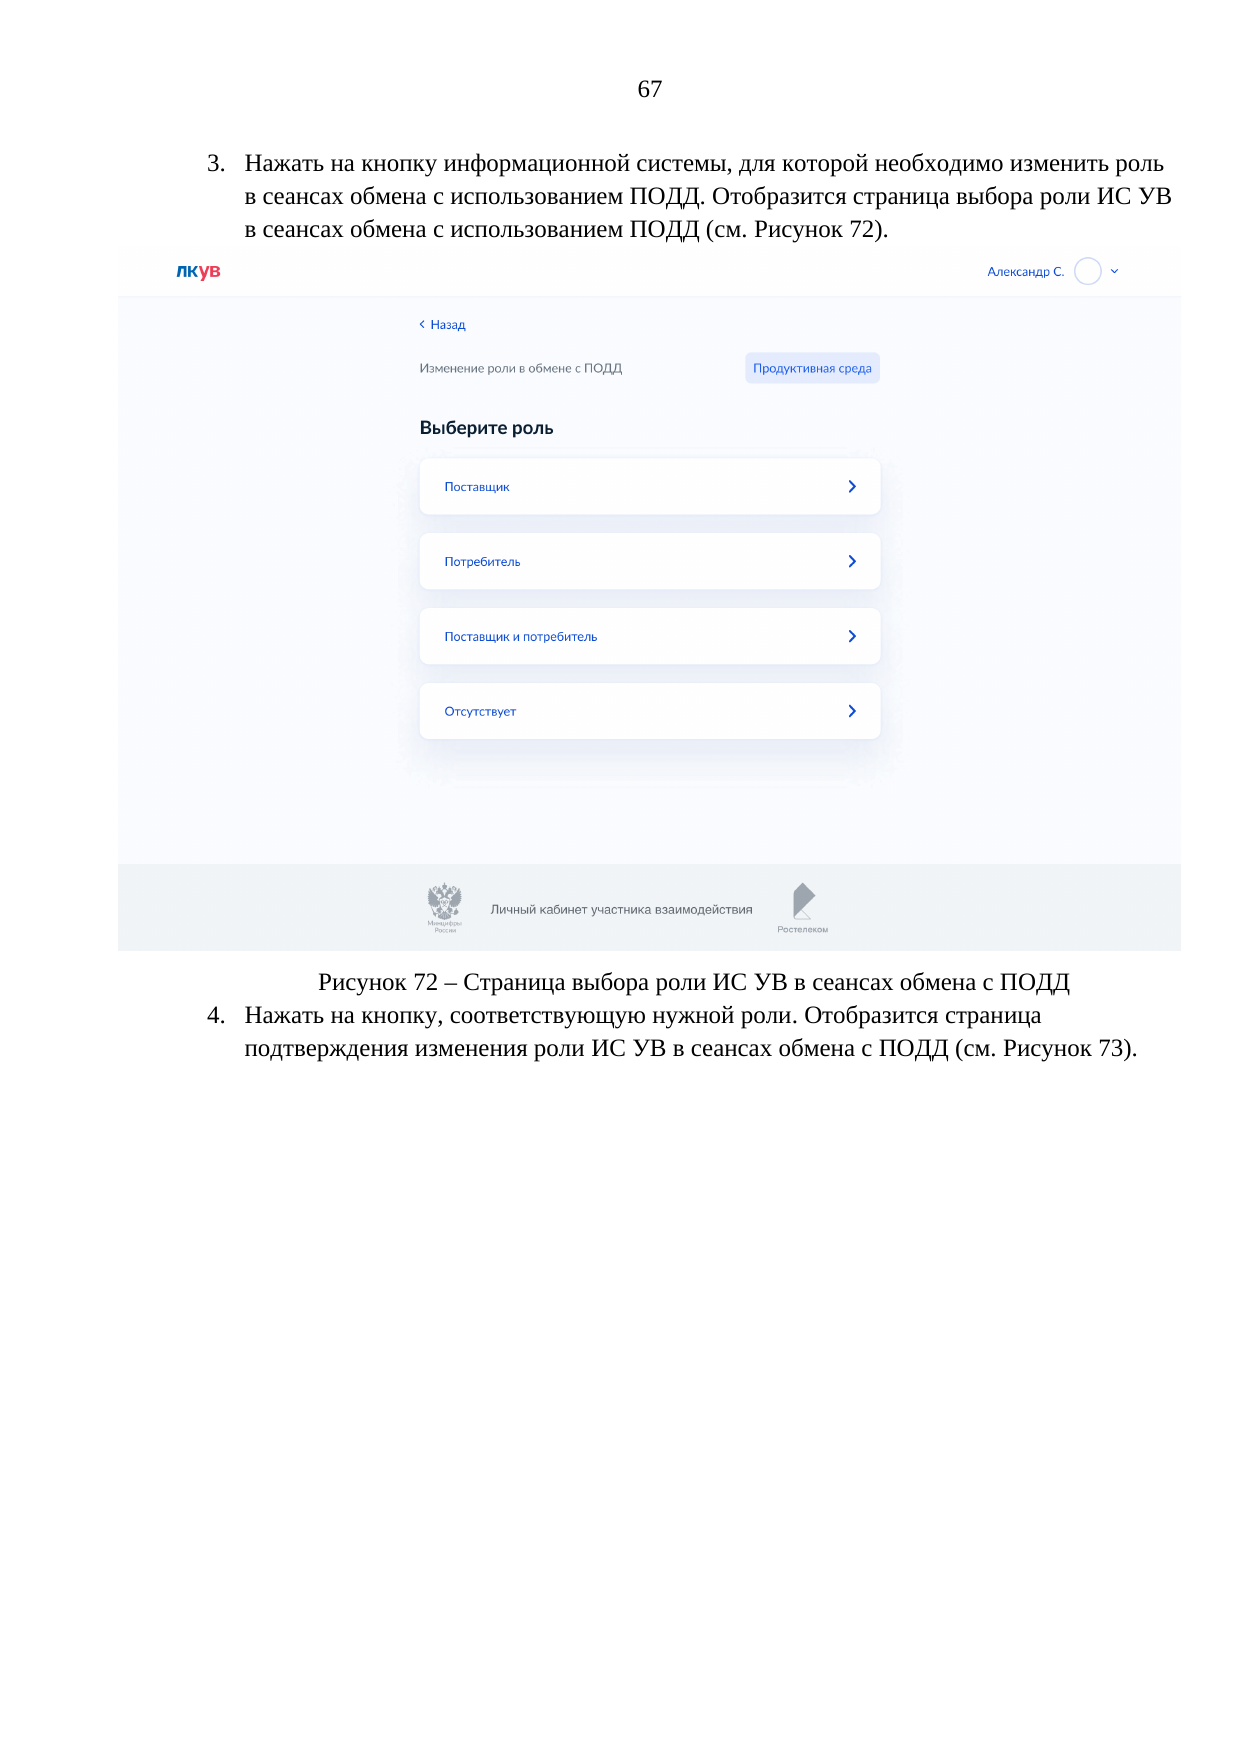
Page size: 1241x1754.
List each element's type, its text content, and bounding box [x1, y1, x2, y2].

list Нажать на кнопку, соответствующую нужной роли. Отобразится страница подтверждения изменения роли ИС УВ в сеансах обмена с ПОДД (см. Рисунок 73). [207, 1000, 1181, 1062]
text Рисунок 72 – Страница выбора роли ИС УВ в сеансах обмена с ПОДД [118, 967, 1181, 996]
picture [118, 246, 1182, 951]
list Нажать на кнопку информационной системы, для которой необходимо изменить роль в сеансах обмена с использованием ПОДД. Отобразится страница выбора роли ИС УВ в сеансах обмена с использованием ПОДД (см. Рисунок 72). [207, 148, 1181, 242]
